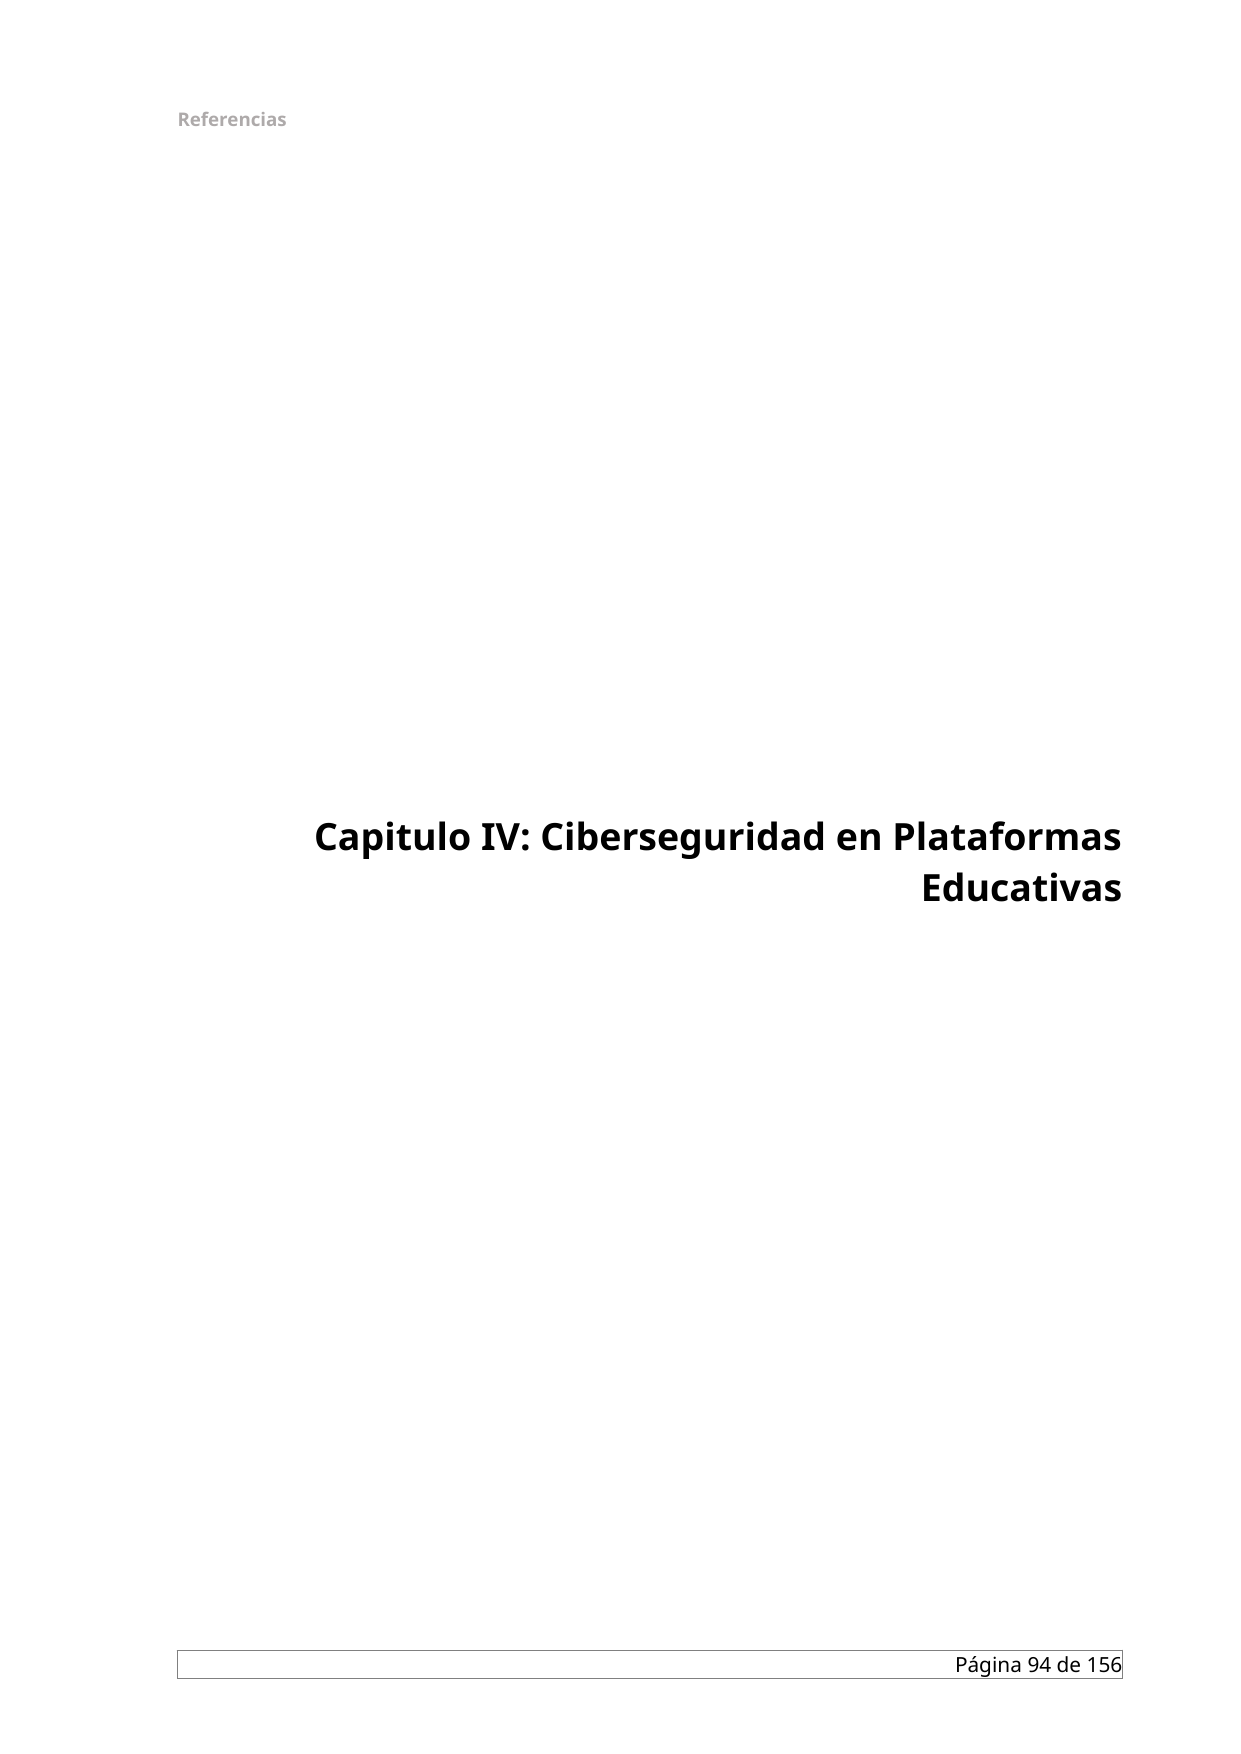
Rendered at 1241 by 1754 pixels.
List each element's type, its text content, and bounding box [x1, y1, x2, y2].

title Capitulo IV: Ciberseguridad en Plataformas Educativas [177, 810, 1122, 912]
